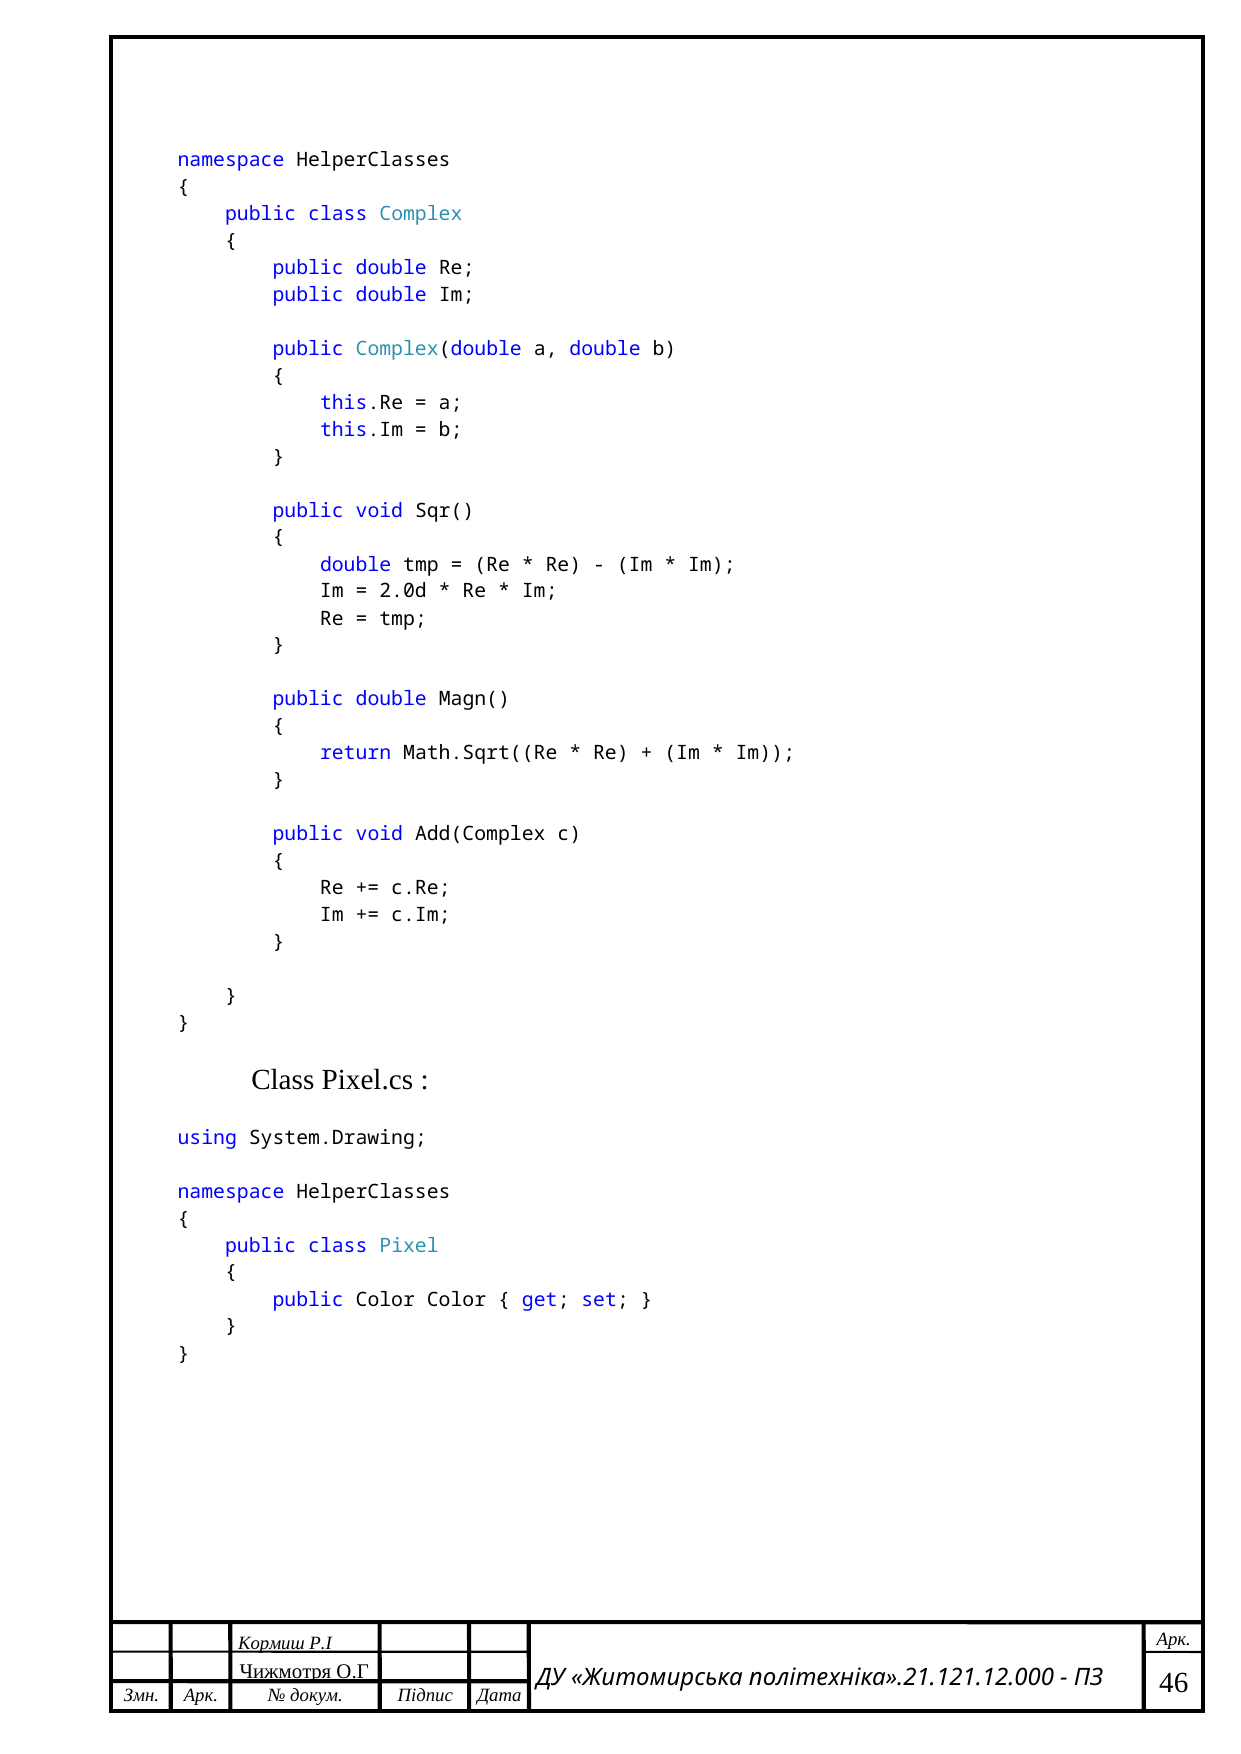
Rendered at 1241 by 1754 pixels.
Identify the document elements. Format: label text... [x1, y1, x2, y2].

text this.Re = a; [177, 388, 1152, 415]
text public void Sqr() [177, 496, 1152, 523]
text Im += c.Im; [177, 901, 1152, 927]
text } [177, 927, 1152, 954]
text { [177, 712, 1152, 739]
text { [177, 361, 1152, 388]
text public void Add(Complex c) [177, 819, 1152, 847]
text return Math.Sqrt((Re * Re) + (Im * Im)); [177, 739, 1152, 766]
text { [177, 1258, 1152, 1285]
text } [177, 766, 1152, 793]
text Re += c.Re; [177, 873, 1152, 901]
text public class Complex [177, 199, 1152, 226]
text double tmp = (Re * Re) - (Im * Im); [177, 550, 1152, 577]
text } [177, 1312, 1152, 1339]
text { [177, 1204, 1152, 1231]
text namespace HelperClasses [177, 1177, 1152, 1204]
text } [177, 442, 1152, 469]
text public class Pixel [177, 1231, 1152, 1258]
text public Color Color { get; set; } [177, 1285, 1152, 1312]
text { [177, 226, 1152, 253]
text using System.Drawing; [177, 1123, 1152, 1150]
text public double Re; [177, 253, 1152, 280]
text } [177, 981, 1152, 1008]
text this.Im = b; [177, 415, 1152, 442]
text } [177, 631, 1152, 658]
text { [177, 172, 1152, 199]
text { [177, 523, 1152, 550]
text } [177, 1008, 1152, 1035]
text Im = 2.0d * Re * Im; [177, 577, 1152, 604]
text } [177, 1339, 1152, 1366]
text namespace HelperClasses [177, 145, 1152, 172]
text public Complex(double a, double b) [177, 334, 1152, 361]
text Class Pixel.cs : [177, 1062, 1152, 1096]
text { [177, 847, 1152, 873]
text public double Magn() [177, 685, 1152, 712]
text Re = tmp; [177, 604, 1152, 631]
text public double Im; [177, 280, 1152, 307]
